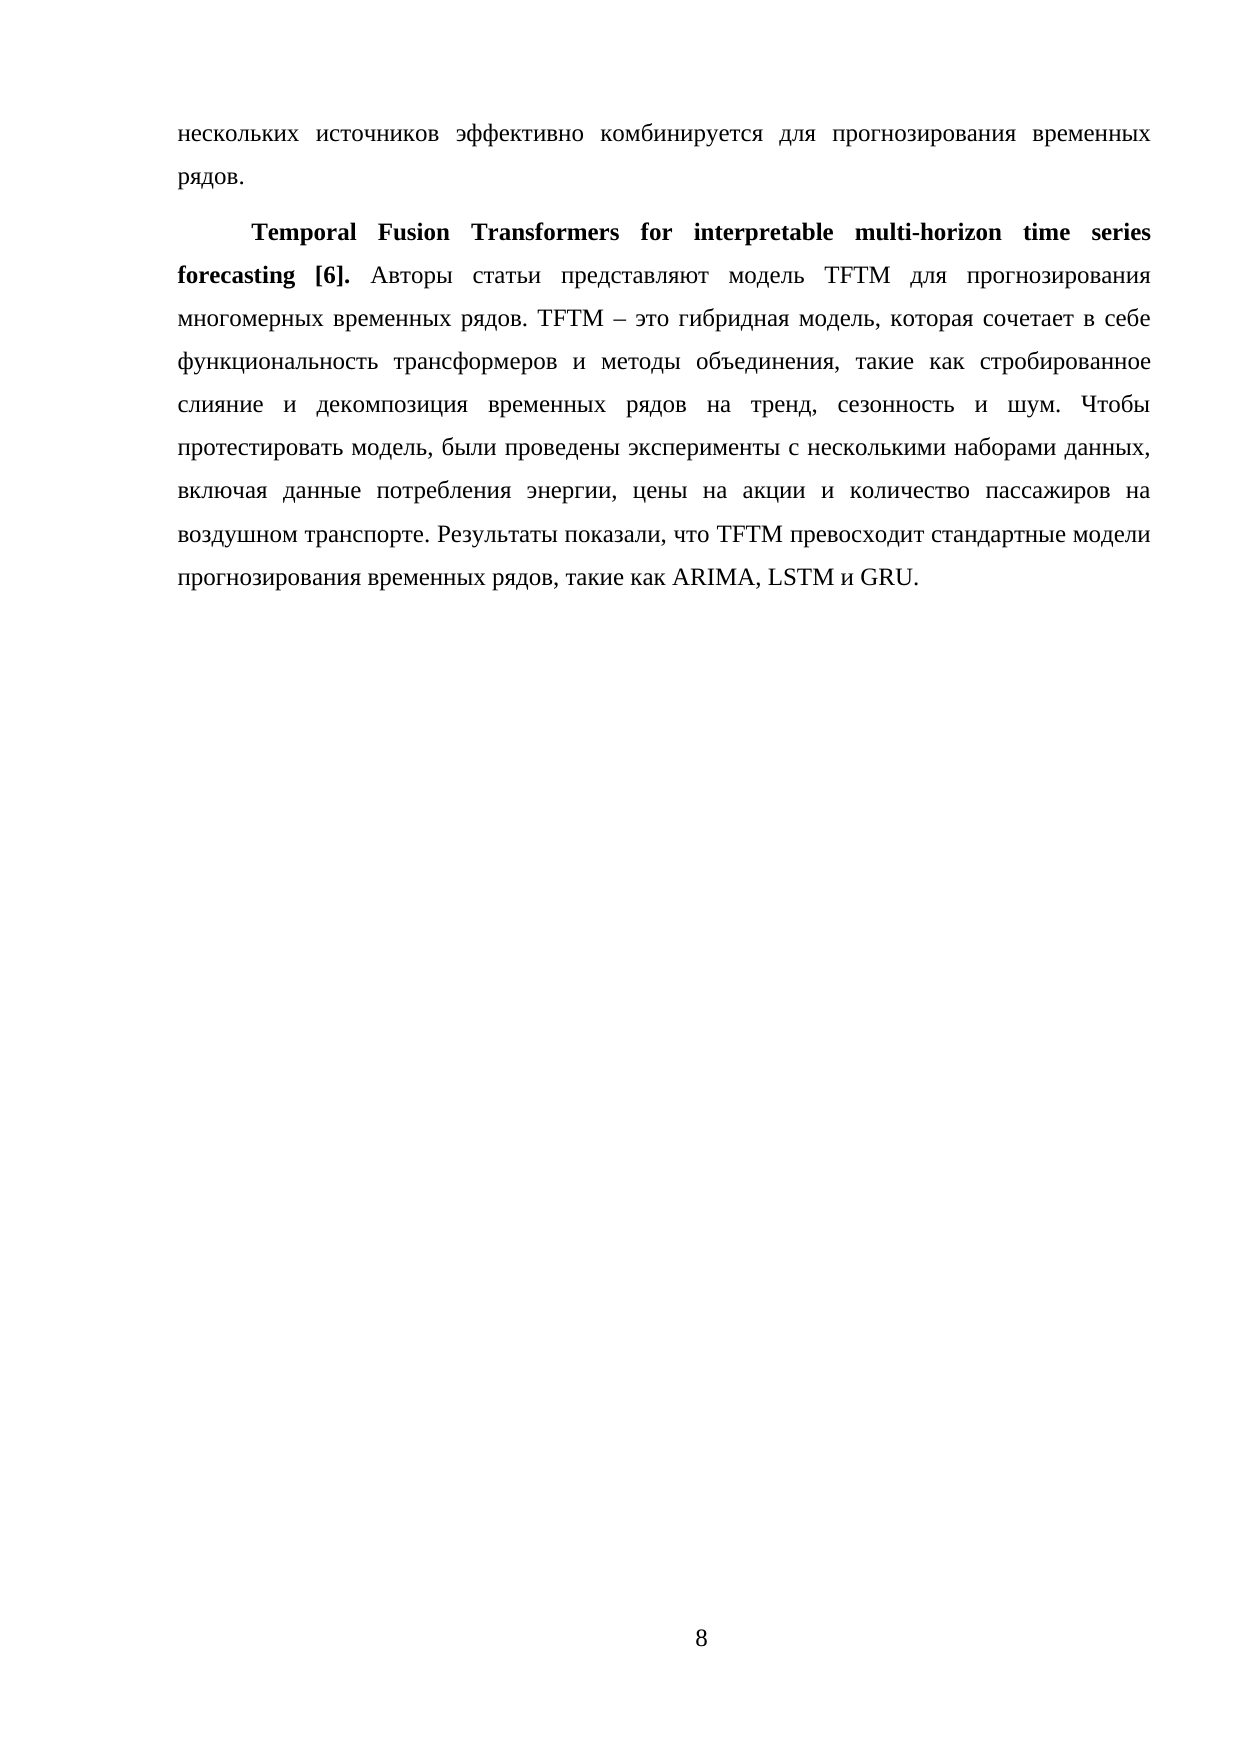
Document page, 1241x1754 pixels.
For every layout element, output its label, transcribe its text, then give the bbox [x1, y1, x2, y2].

text Temporal Fusion Transformers for interpretable multi-horizon time series forecasting [6]. Авторы статьи представляют модель TFTM для прогнозирования многомерных временных рядов. TFTM – это гибридная модель, которая сочетает в себе функциональность трансформеров и методы объединения, такие как стробированное слияние и декомпозиция временных рядов на тренд, сезонность и шум. Чтобы протестировать модель, были проведены эксперименты с несколькими наборами данных, включая данные потребления энергии, цены на акции и количество пассажиров на воздушном транспорте. Результаты показали, что TFTM превосходит стандартные модели прогнозирования временных рядов, такие как ARIMA, LSTM и GRU. [177, 217, 1152, 591]
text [177, 118, 1152, 190]
